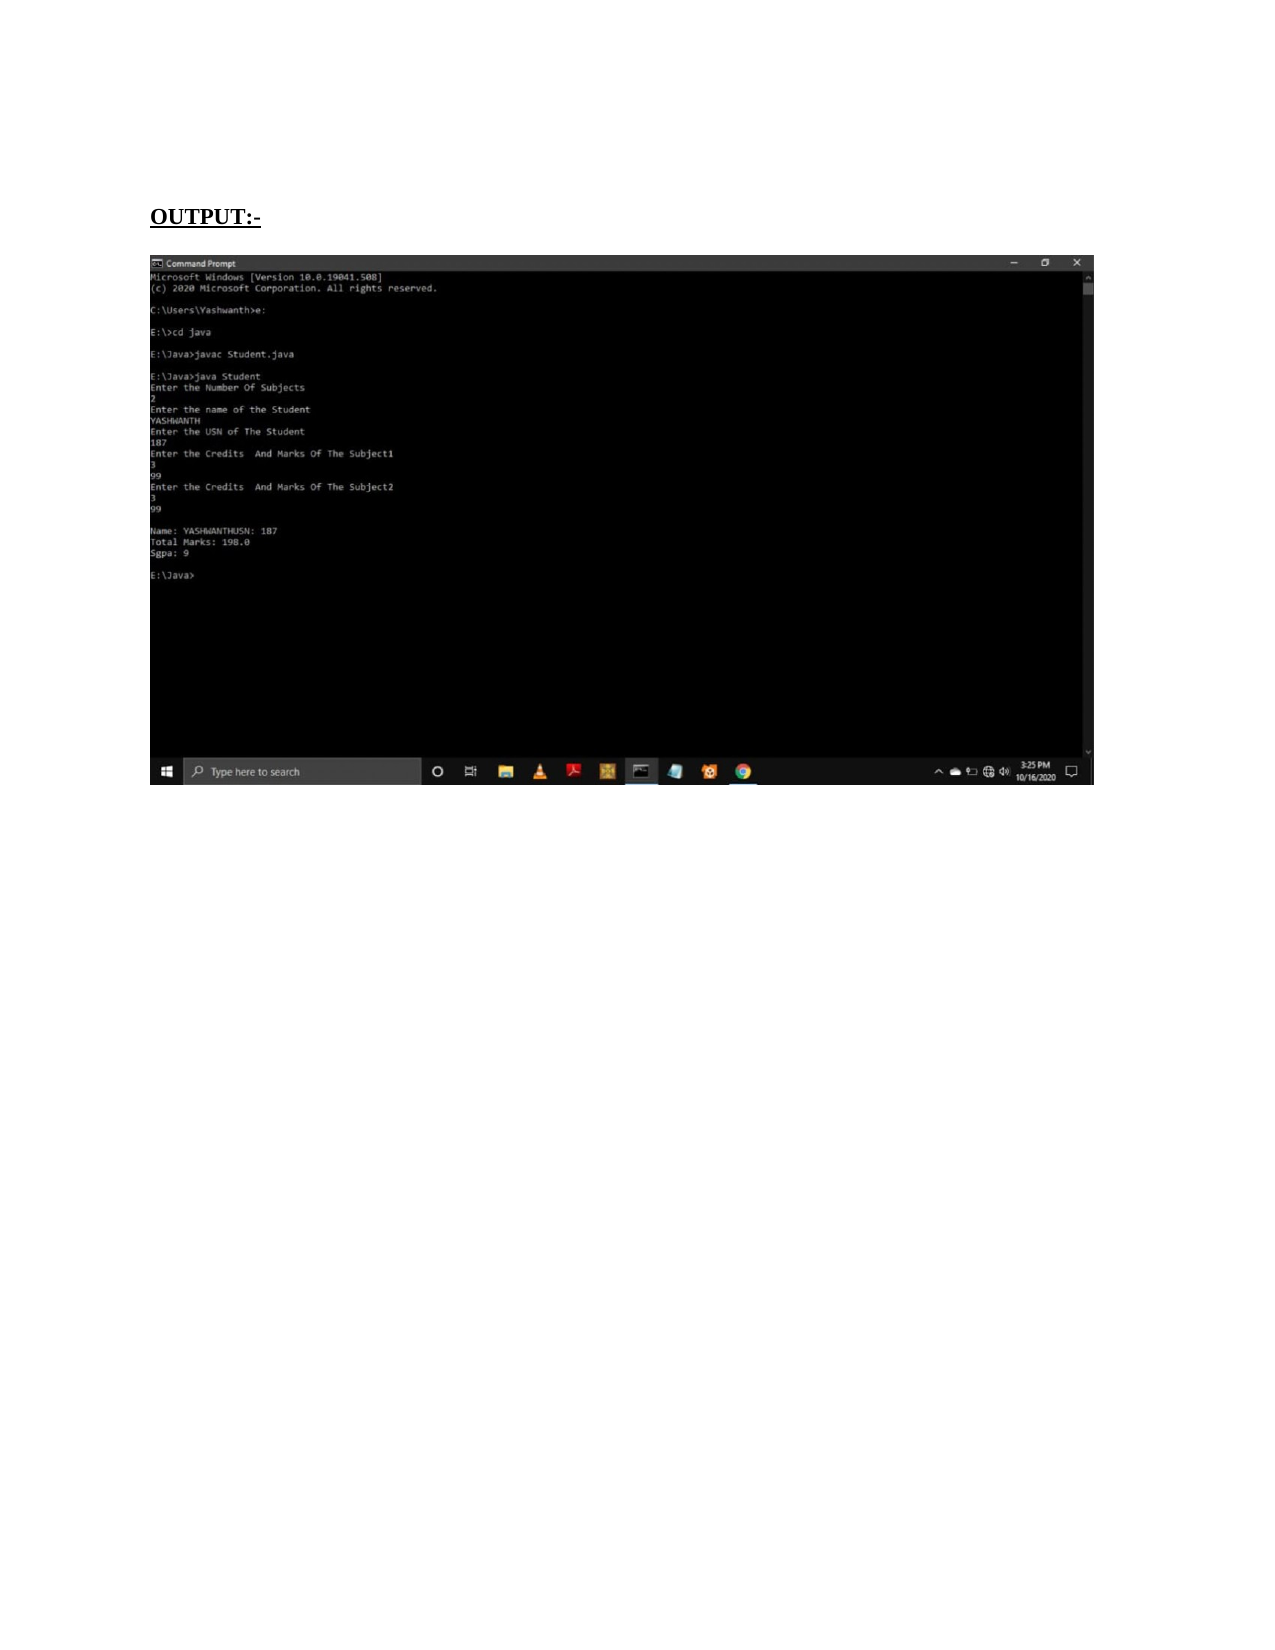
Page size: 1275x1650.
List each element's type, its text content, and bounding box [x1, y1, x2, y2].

text OUTPUT:- [150, 203, 1135, 229]
picture [150, 255, 1094, 785]
